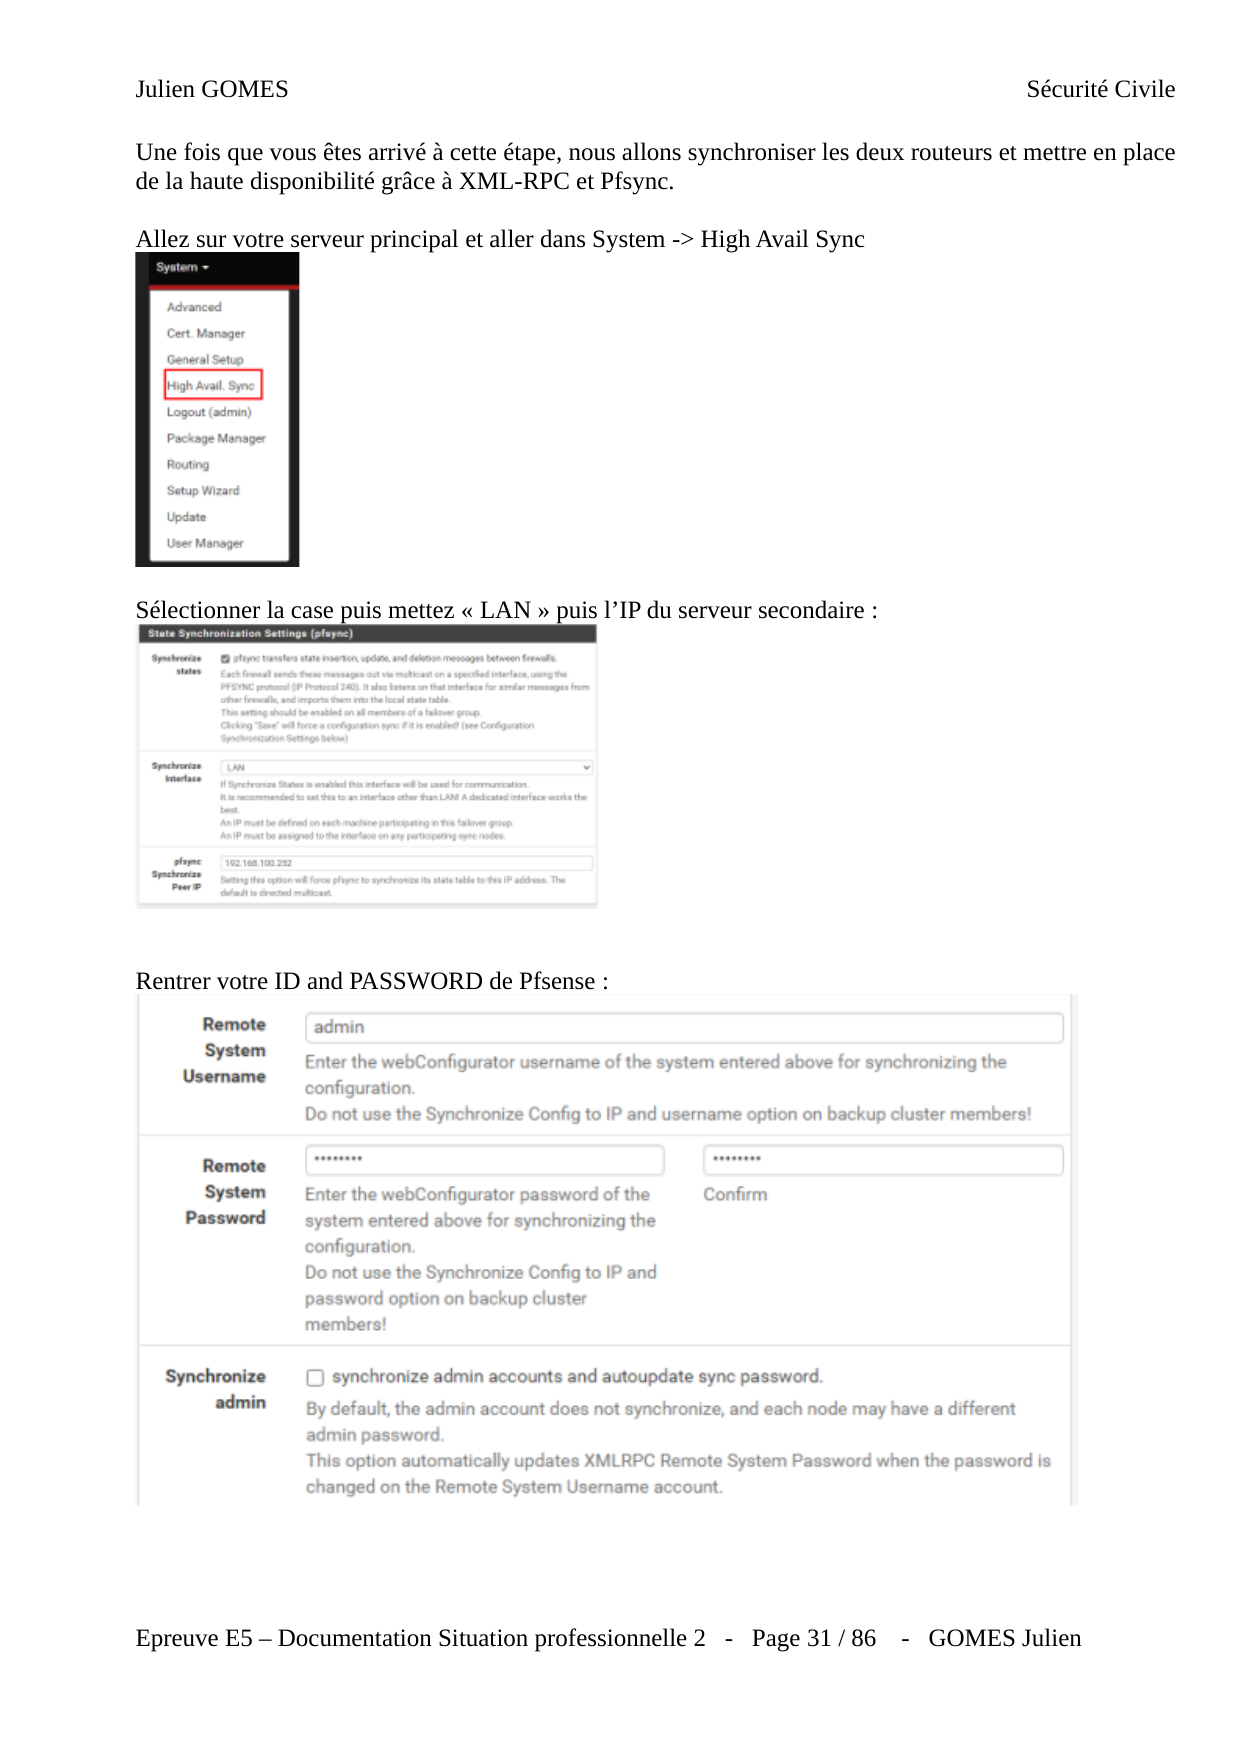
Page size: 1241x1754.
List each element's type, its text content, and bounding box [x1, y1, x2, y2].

text Allez sur votre serveur principal et aller dans System -> High Avail Sync [135, 224, 1194, 252]
text Une fois que vous êtes arrivé à cette étape, nous allons synchroniser les deux routeurs et mettre en place de la haute disponibilité grâce à XML-RPC et Pfsync. [135, 137, 1194, 195]
picture [135, 252, 300, 567]
picture [135, 624, 600, 909]
picture [135, 994, 1080, 1517]
text Sélectionner la case puis mettez « LAN » puis l’IP du serveur secondaire : [135, 595, 1194, 624]
